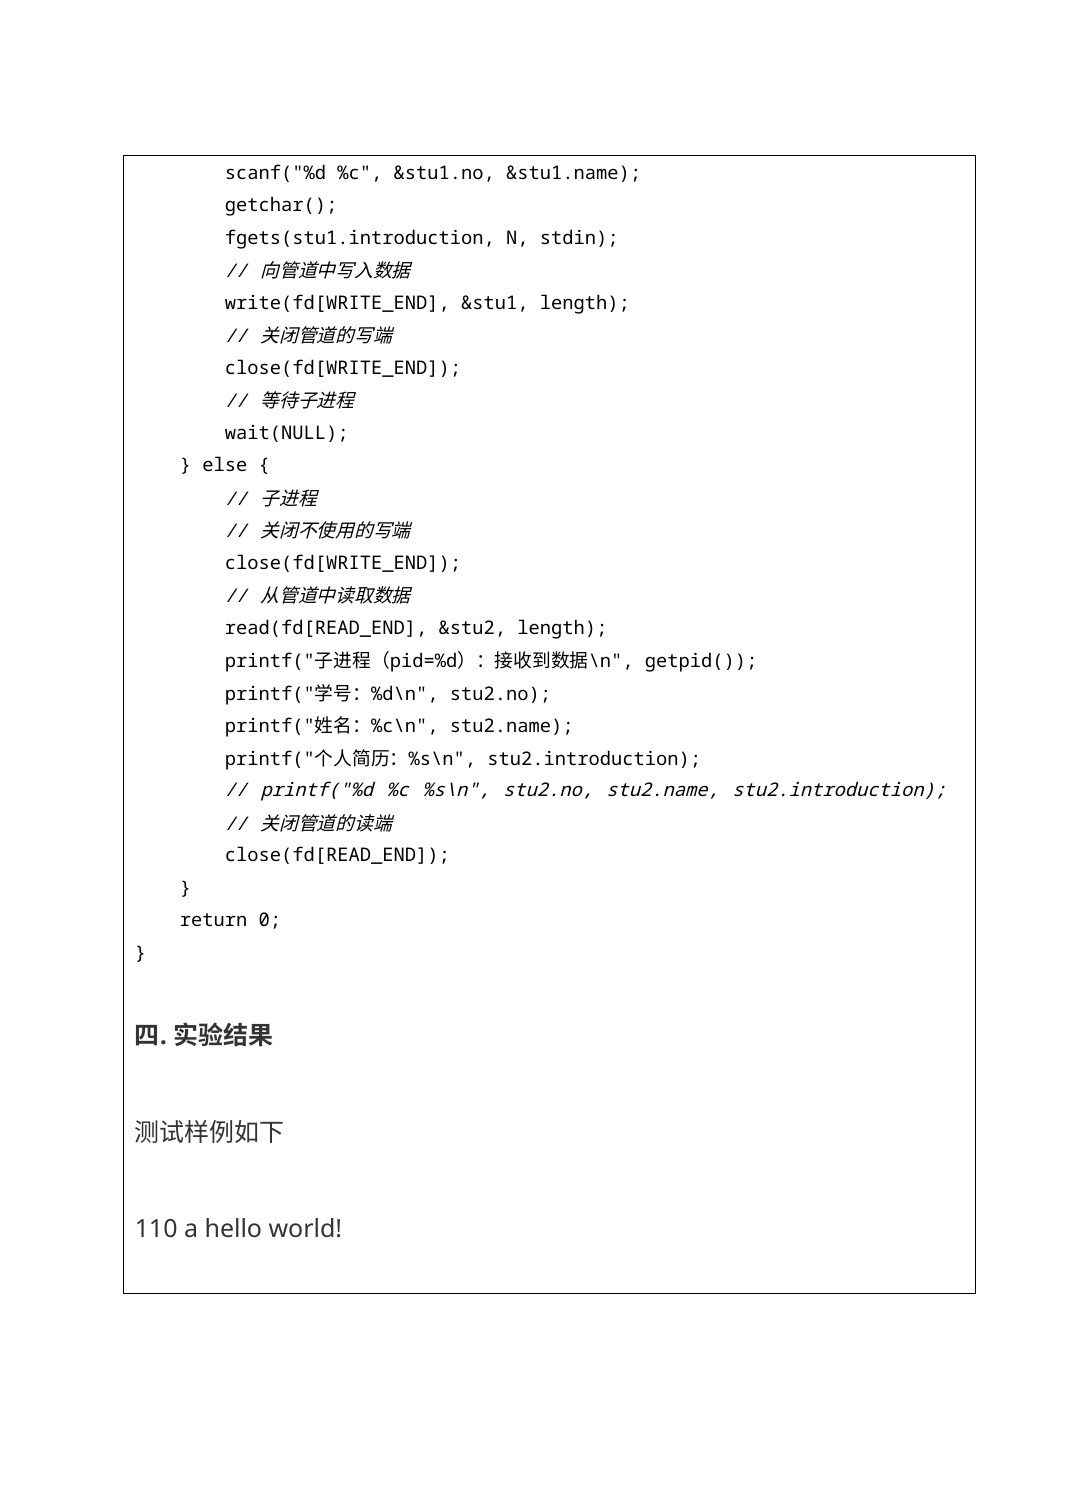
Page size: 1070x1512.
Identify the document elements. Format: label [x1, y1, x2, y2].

table_cell [124, 156, 975, 1293]
